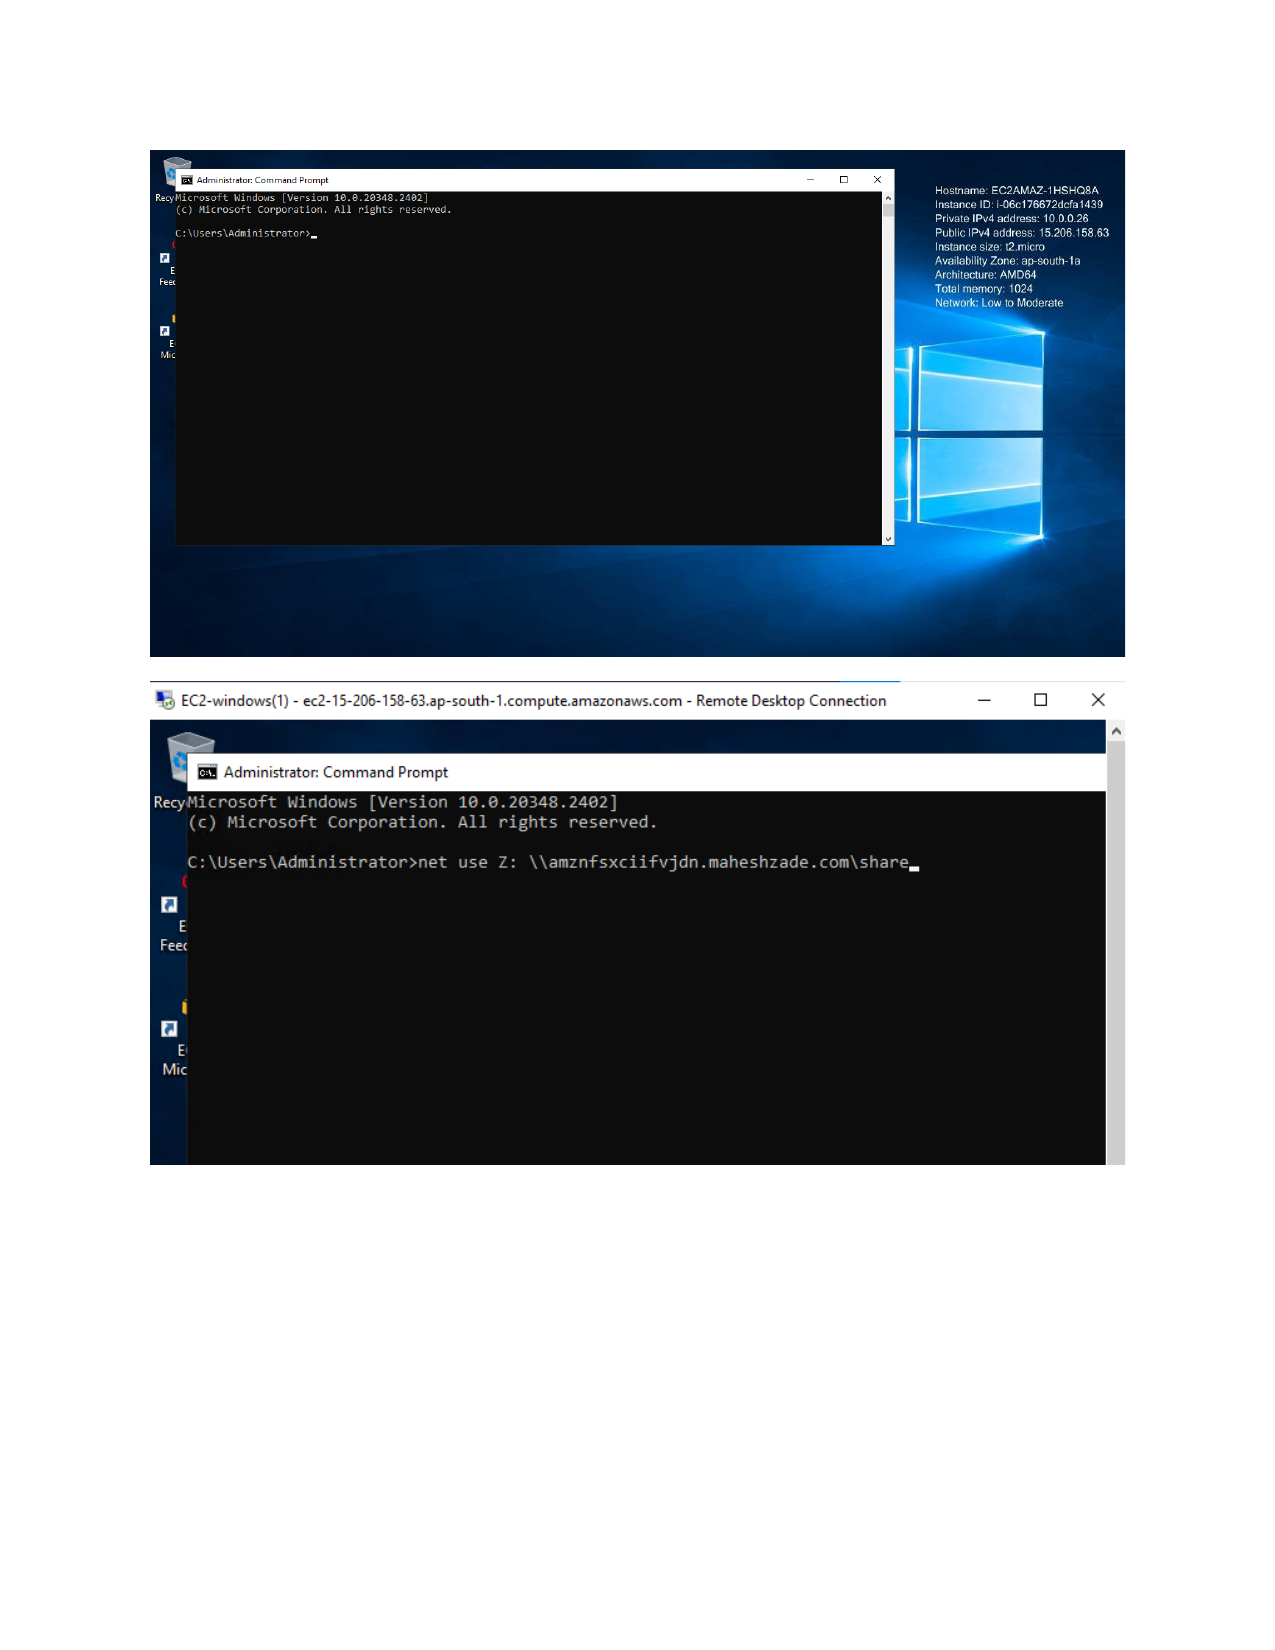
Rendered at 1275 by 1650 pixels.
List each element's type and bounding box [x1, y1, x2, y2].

picture [150, 681, 1125, 1165]
picture [150, 150, 1125, 657]
